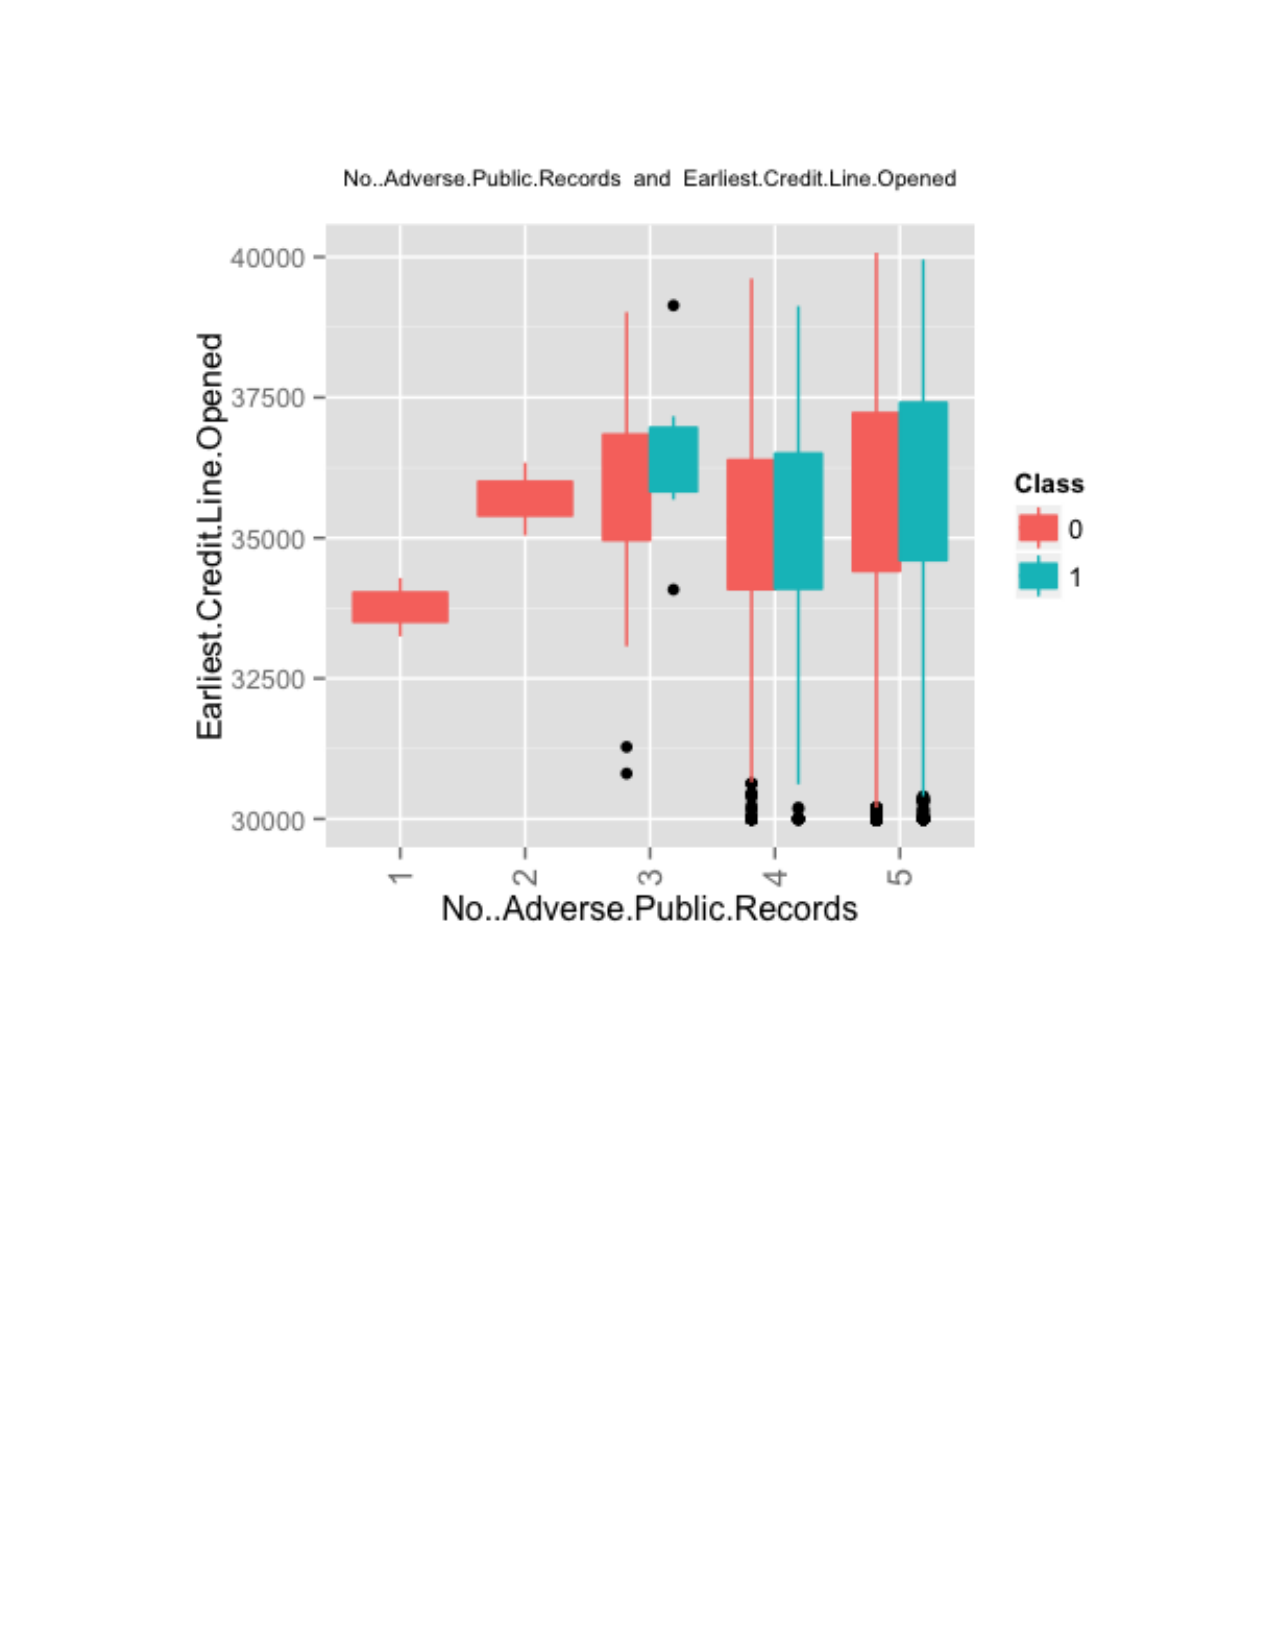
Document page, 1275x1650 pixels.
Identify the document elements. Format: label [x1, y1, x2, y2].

picture [168, 150, 1169, 950]
